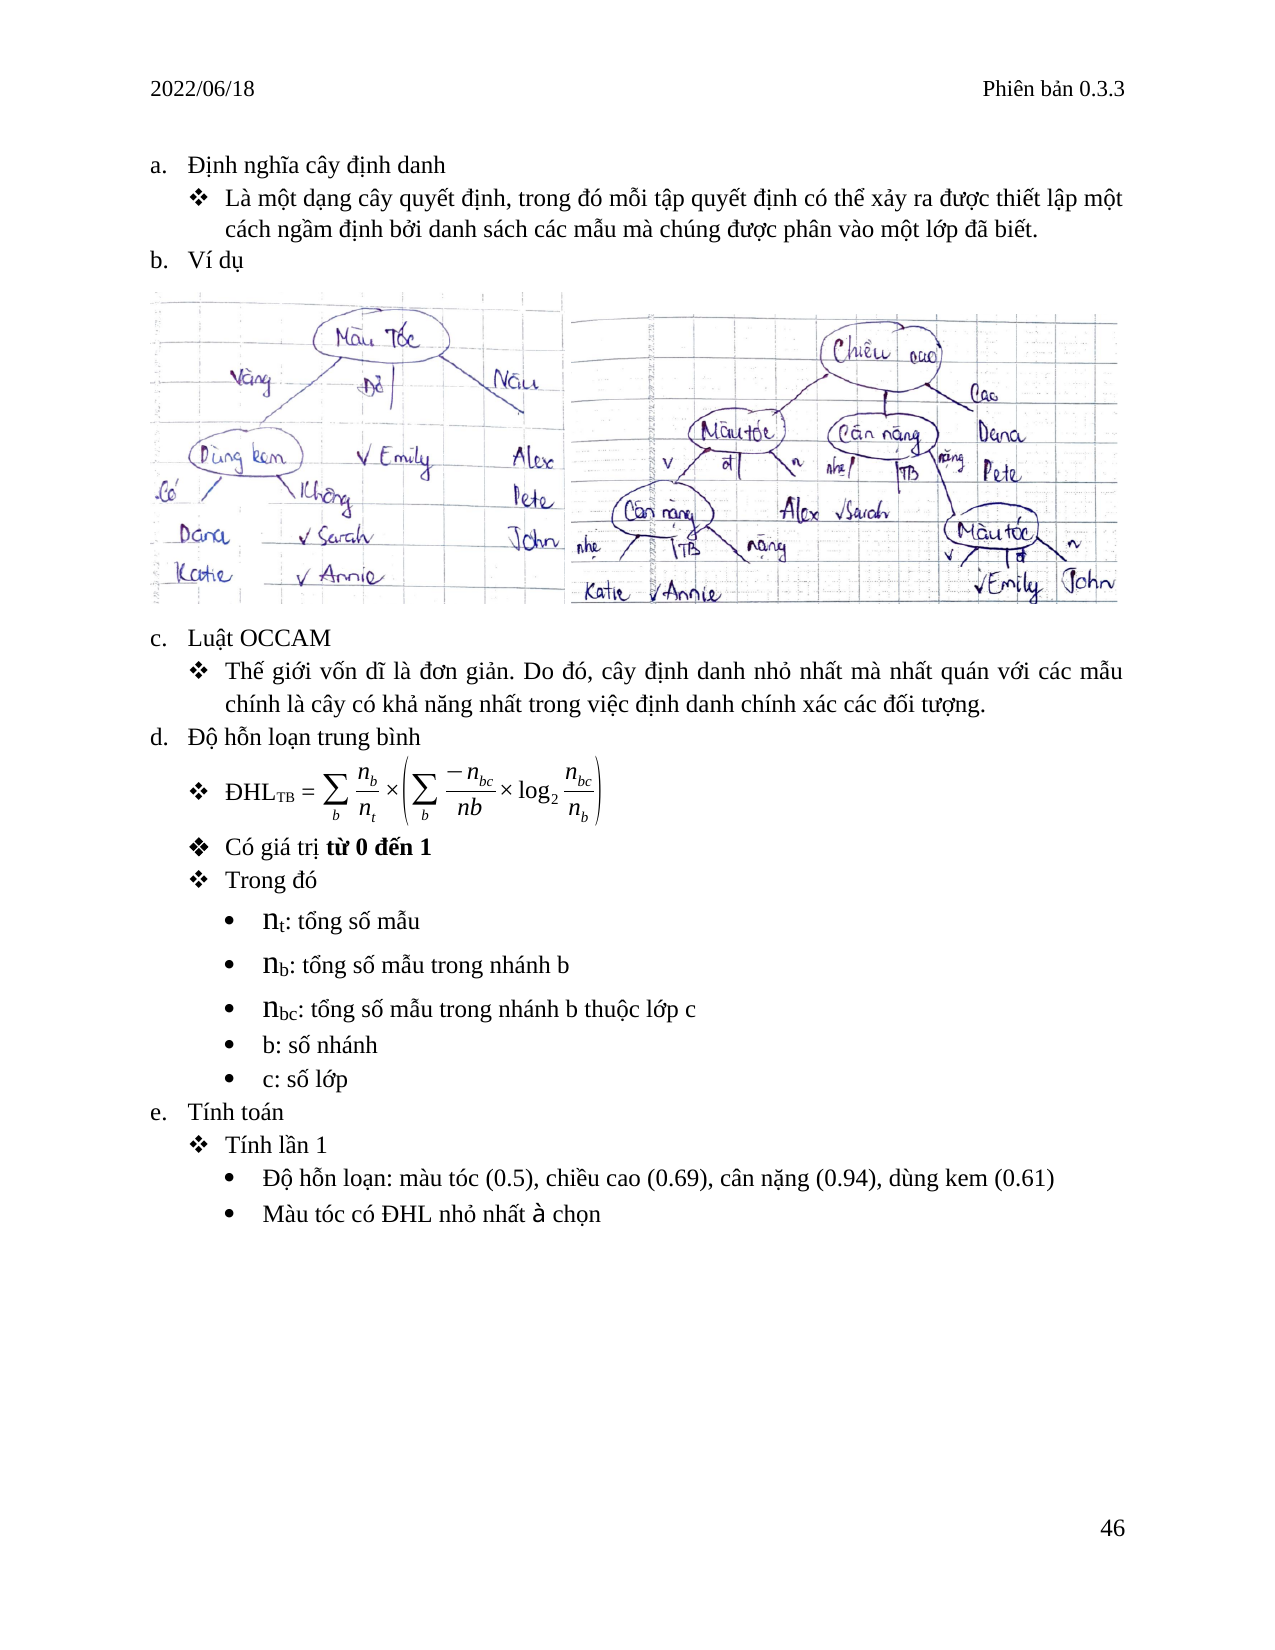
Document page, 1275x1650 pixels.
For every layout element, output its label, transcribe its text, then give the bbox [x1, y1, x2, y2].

picture [571, 314, 1118, 604]
list c: số lớp [225, 1064, 1125, 1092]
list nb: tổng số mẫu trong nhánh b [225, 942, 1125, 981]
list Độ hỗn loạn trung bình [150, 722, 1125, 751]
list Màu tóc có ĐHL nhỏ nhất à chọn [225, 1196, 1125, 1230]
list Tính toán [150, 1097, 1125, 1125]
list ĐHLTB = [187, 755, 1125, 828]
list nt: tổng số mẫu [225, 898, 1125, 937]
list Định nghĩa cây định danh [150, 150, 1125, 179]
list Trong đó [187, 865, 1125, 894]
list Tính lần 1 [187, 1130, 1125, 1158]
list Ví dụ [150, 245, 1125, 274]
list nbc: tổng số mẫu trong nhánh b thuộc lớp c [225, 987, 1125, 1025]
list Luật OCCAM [150, 623, 1125, 651]
picture [150, 292, 565, 604]
list Có giá trị từ 0 đến 1 [187, 832, 1125, 861]
list b: số nhánh [225, 1031, 1125, 1059]
list Là một dạng cây quyết định, trong đó mỗi tập quyết định có thể xảy ra được thiết lập một cách ngầm định bởi danh sách các mẫu mà chúng được phân vào một lớp đã biết. [187, 183, 1125, 243]
list Độ hỗn loạn: màu tóc (0.5), chiều cao (0.69), cân nặng (0.94), dùng kem (0.61) [225, 1163, 1125, 1191]
list Thế giới vốn dĩ là đơn giản. Do đó, cây định danh nhỏ nhất mà nhất quán với các mẫu chính là cây có khả năng nhất trong việc định danh chính xác các đối tượng. [187, 656, 1125, 717]
